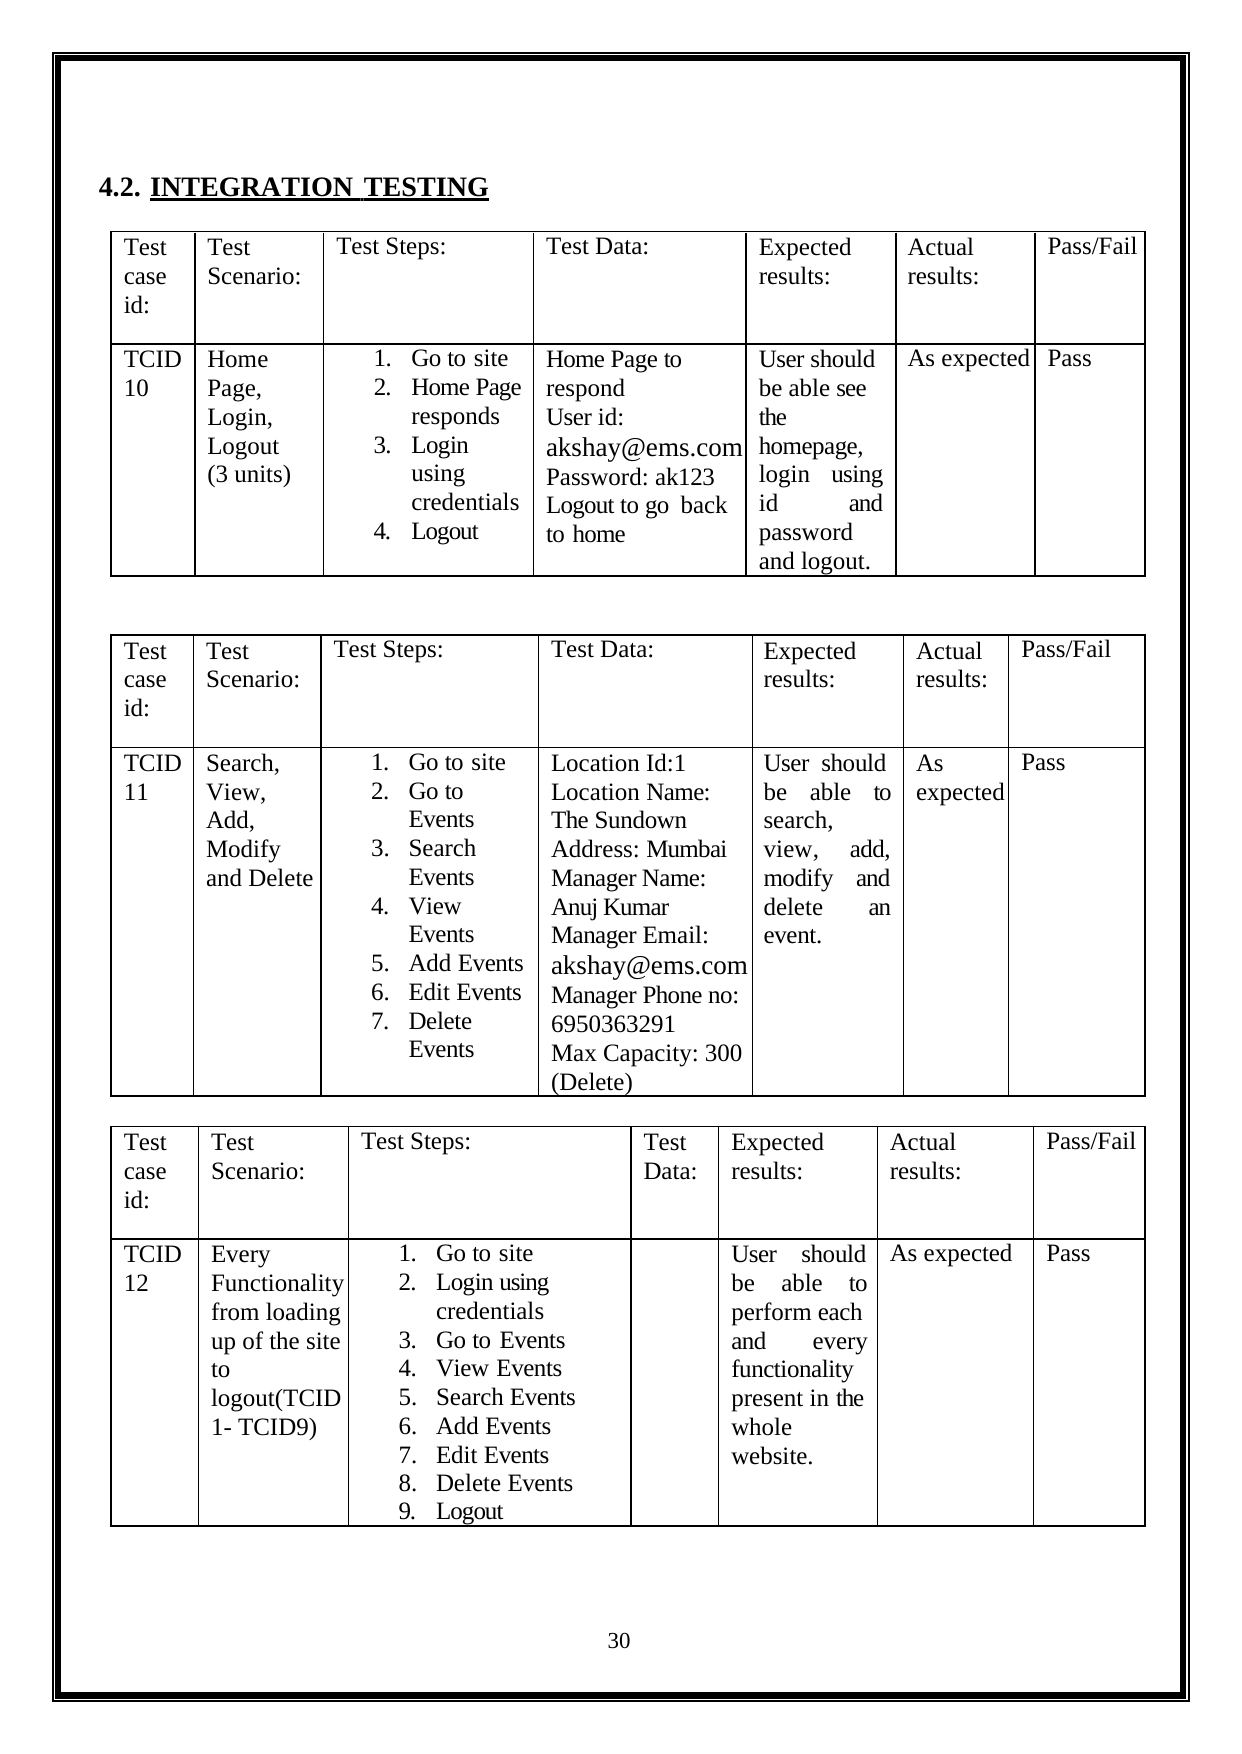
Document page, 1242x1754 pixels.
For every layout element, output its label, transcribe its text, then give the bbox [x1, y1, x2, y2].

subtitle INTEGRATION TESTING [98, 169, 1171, 202]
table_cell [632, 1240, 718, 1525]
table_header Pass/Fail [1036, 232, 1144, 343]
table_header Expected results: [719, 1127, 877, 1238]
table_cell TCID 11 [112, 748, 193, 1095]
table_cell Search, View, Add, Modify and Delete [194, 748, 320, 1095]
table_cell Go to site Home Page responds Login using credentials Logout [324, 345, 533, 575]
table_header Test case id: [112, 232, 195, 343]
table_cell Go to site Login using credentials Go to Events View Events Search Events Add Events Edit Events Delete Events Logout [349, 1240, 630, 1525]
table_header Pass/Fail [1034, 1127, 1144, 1238]
table_cell As expected [904, 748, 1008, 1095]
table_header Expected results: [747, 232, 896, 343]
table_header Test Data: [539, 636, 752, 746]
table_header Pass/Fail [1009, 636, 1144, 746]
table_cell As expected [897, 345, 1034, 575]
table_header Expected results: [753, 636, 903, 746]
table_cell As expected [878, 1240, 1033, 1525]
table_header Test Steps: [349, 1127, 630, 1238]
table_cell User should be able see the homepage, login using id and password and logout. [747, 345, 895, 575]
table_header Actual results: [878, 1127, 1033, 1238]
table_header Test Scenario: [194, 636, 320, 746]
table_cell Every Functionality from loading up of the site to logout(TCID 1- TCID9) [199, 1240, 348, 1525]
table_header Test Scenario: [199, 1127, 348, 1238]
table_cell Pass [1009, 748, 1144, 1095]
table_cell Home Page to respond User id: akshay@ems.com Password: ak123 Logout to go back to home [534, 345, 745, 575]
table_cell Pass [1034, 1240, 1144, 1525]
table_header Test Scenario: [196, 232, 323, 343]
table_cell TCID 10 [112, 345, 194, 575]
table_header Test Data: [632, 1127, 718, 1238]
table_header Test case id: [112, 636, 193, 746]
table_header Actual results: [897, 232, 1035, 343]
table_header Test Data: [534, 232, 746, 343]
table_cell Go to site Go to Events Search Events View Events Add Events Edit Events Delete Events [322, 748, 538, 1095]
table_cell TCID 12 [112, 1240, 198, 1525]
table_header Test case id: [112, 1127, 198, 1238]
table_header Test Steps: [322, 636, 538, 746]
table_cell User should be able to perform each and every functionality present in the whole website. [719, 1240, 877, 1525]
table_header Actual results: [904, 636, 1008, 746]
table_header Test Steps: [324, 232, 533, 343]
table_cell User should be able to search, view, add, modify and delete an event. [753, 748, 903, 1095]
table_cell Location Id:1 Location Name: The Sundown Address: Mumbai Manager Name: Anuj Kumar Manager Email: akshay@ems.com Manager Phone no: 6950363291 Max Capacity: 300 (Delete) [539, 748, 752, 1095]
table_cell Pass [1036, 345, 1144, 575]
table_cell Home Page, Login, Logout (3 units) [196, 345, 323, 575]
